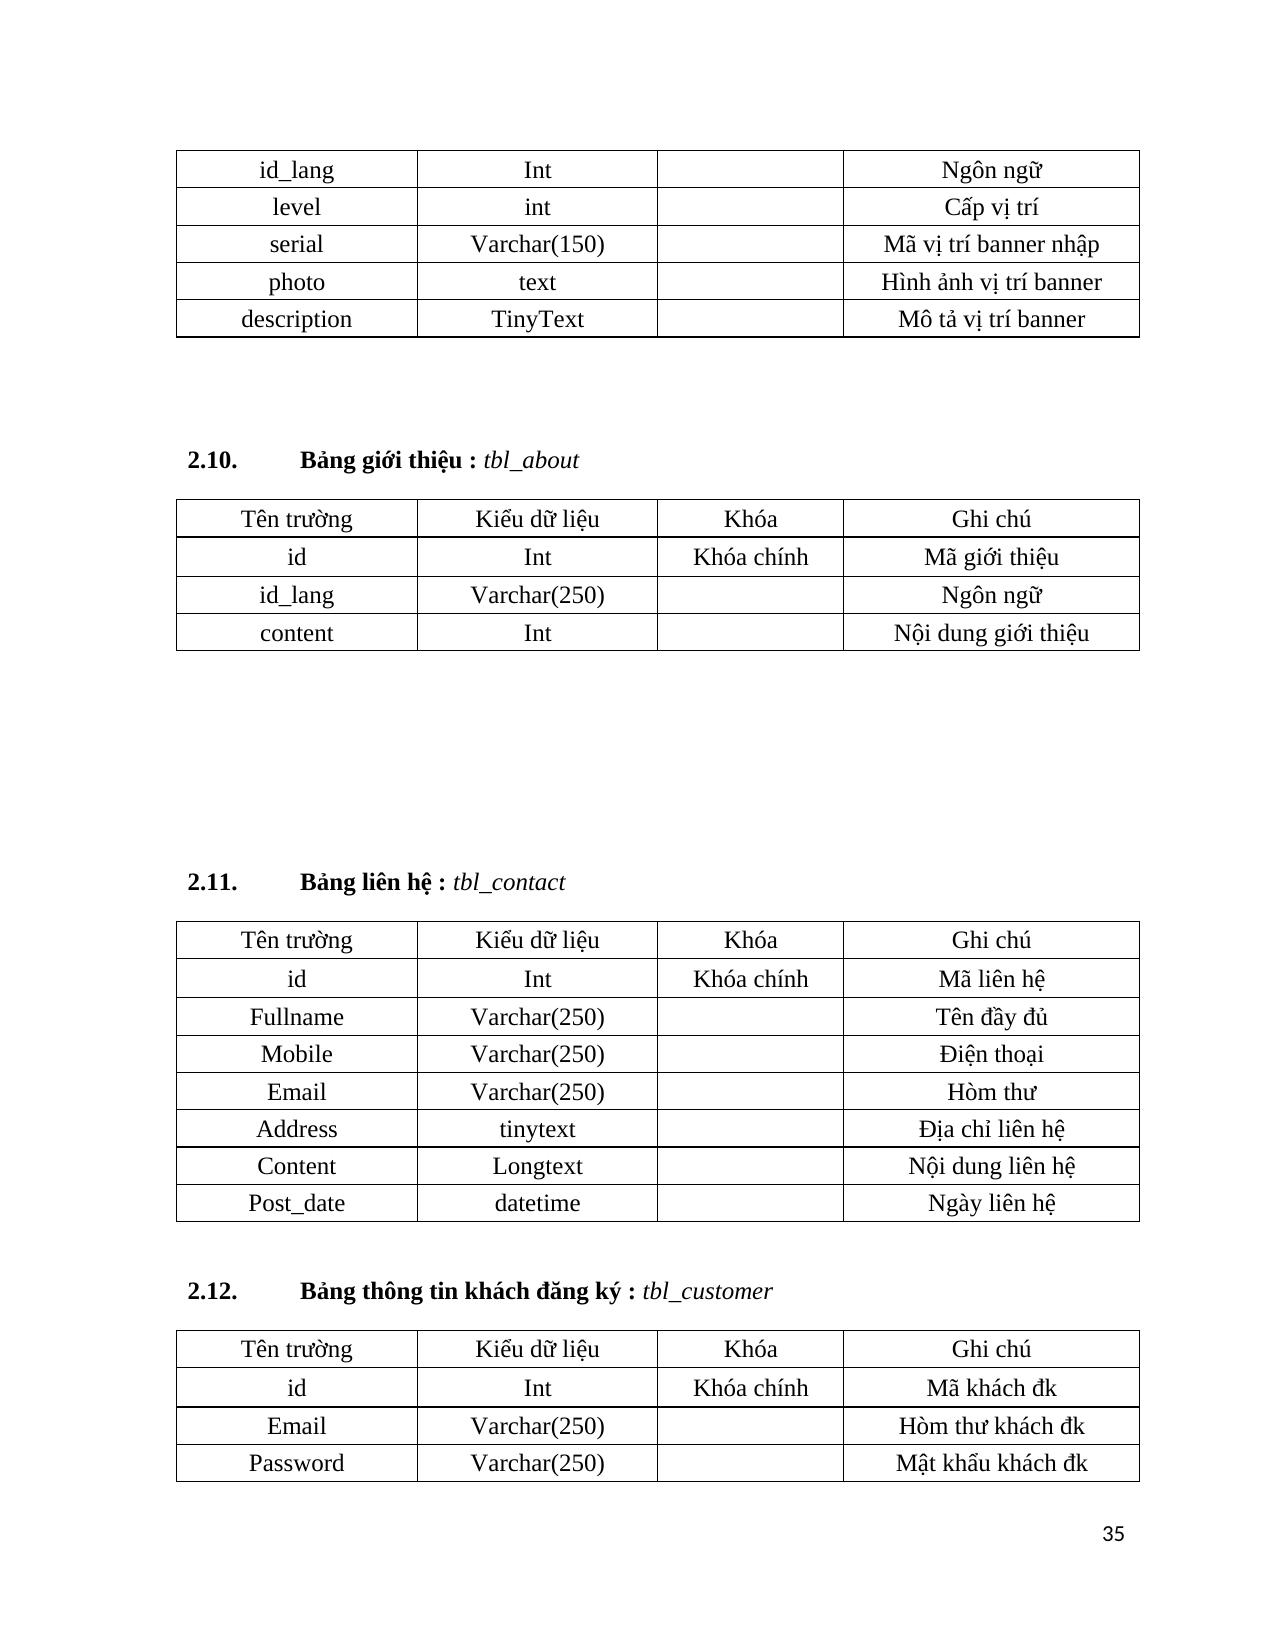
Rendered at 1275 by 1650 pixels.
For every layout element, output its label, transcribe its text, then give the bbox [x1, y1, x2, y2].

table_cell description [177, 300, 417, 336]
table_cell Post_date [177, 1185, 417, 1221]
table_cell Khóa chính [658, 1368, 843, 1406]
table_cell Nội dung giới thiệu [844, 614, 1139, 650]
table_cell Khóa chính [658, 959, 843, 997]
table_cell Email [177, 1073, 417, 1109]
table_header Tên trường [177, 922, 417, 958]
table_cell Int [418, 1368, 657, 1406]
table_cell [658, 226, 843, 262]
list Bảng liên hệ : tbl_contact [187, 867, 1125, 896]
table_cell Hòm thư khách đk [844, 1408, 1139, 1444]
table_cell Mã giới thiệu [844, 538, 1139, 576]
table_cell [658, 577, 843, 613]
list Bảng thông tin khách đăng ký : tbl_customer [187, 1276, 1125, 1305]
table_cell text [418, 263, 657, 299]
table_header Ghi chú [844, 500, 1139, 536]
table_cell [658, 1148, 843, 1184]
table_cell Address [177, 1110, 417, 1146]
table_cell Varchar(250) [418, 1036, 657, 1072]
table_cell Fullname [177, 998, 417, 1034]
table_cell Điện thoại [844, 1036, 1139, 1072]
table_cell [658, 151, 843, 187]
table_header Kiểu dữ liệu [418, 922, 657, 958]
table_cell Varchar(250) [418, 1445, 657, 1481]
table_cell Int [418, 959, 657, 997]
table_cell TinyText [418, 300, 657, 336]
table_cell Password [177, 1445, 417, 1481]
table_cell Varchar(150) [418, 226, 657, 262]
table_cell serial [177, 226, 417, 262]
table_cell Mã vị trí banner nhập [844, 226, 1139, 262]
table_header Khóa [658, 922, 843, 958]
table_cell Ngày liên hệ [844, 1185, 1139, 1221]
table_cell id_lang [177, 577, 417, 613]
table_header Khóa [658, 500, 843, 536]
table_cell id_lang [177, 151, 417, 187]
table_cell [658, 188, 843, 224]
table_cell [658, 300, 843, 336]
table_cell Hòm thư [844, 1073, 1139, 1109]
table_header Kiểu dữ liệu [418, 1331, 657, 1367]
table_cell Longtext [418, 1148, 657, 1184]
table_cell Int [418, 151, 657, 187]
table_header Ghi chú [844, 1331, 1139, 1367]
table_cell int [418, 188, 657, 224]
table_cell Varchar(250) [418, 1073, 657, 1109]
table_cell Cấp vị trí [844, 188, 1139, 224]
table_cell id [177, 1368, 417, 1406]
table_cell Int [418, 614, 657, 650]
table_cell Mã khách đk [844, 1368, 1139, 1406]
table_cell Varchar(250) [418, 998, 657, 1034]
table_cell [658, 1185, 843, 1221]
table_cell Email [177, 1408, 417, 1444]
table_cell Mobile [177, 1036, 417, 1072]
table_cell Varchar(250) [418, 577, 657, 613]
table_header Tên trường [177, 500, 417, 536]
table_header Tên trường [177, 1331, 417, 1367]
table_cell tinytext [418, 1110, 657, 1146]
table_cell photo [177, 263, 417, 299]
table_cell [658, 1445, 843, 1481]
table_cell Mô tả vị trí banner [844, 300, 1139, 336]
table_cell Ngôn ngữ [844, 577, 1139, 613]
table_cell Varchar(250) [418, 1408, 657, 1444]
table_cell [658, 1110, 843, 1146]
table_cell level [177, 188, 417, 224]
table_cell id [177, 959, 417, 997]
table_header Kiểu dữ liệu [418, 500, 657, 536]
table_cell content [177, 614, 417, 650]
table_cell datetime [418, 1185, 657, 1221]
table_cell Tên đầy đủ [844, 998, 1139, 1034]
table_cell Khóa chính [658, 538, 843, 576]
list Bảng giới thiệu : tbl_about [187, 445, 1125, 474]
table_cell id [177, 538, 417, 576]
table_cell Content [177, 1148, 417, 1184]
table_cell Địa chỉ liên hệ [844, 1110, 1139, 1146]
table_cell [658, 1036, 843, 1072]
table_cell Nội dung liên hệ [844, 1148, 1139, 1184]
table_cell [658, 263, 843, 299]
table_cell Int [418, 538, 657, 576]
table_cell Mật khẩu khách đk [844, 1445, 1139, 1481]
table_header Khóa [658, 1331, 843, 1367]
table_cell Ngôn ngữ [844, 151, 1139, 187]
table_header Ghi chú [844, 922, 1139, 958]
table_cell [658, 1073, 843, 1109]
table_cell [658, 1408, 843, 1444]
table_cell [658, 614, 843, 650]
table_cell Hình ảnh vị trí banner [844, 263, 1139, 299]
table_cell Mã liên hệ [844, 959, 1139, 997]
table_cell [658, 998, 843, 1034]
